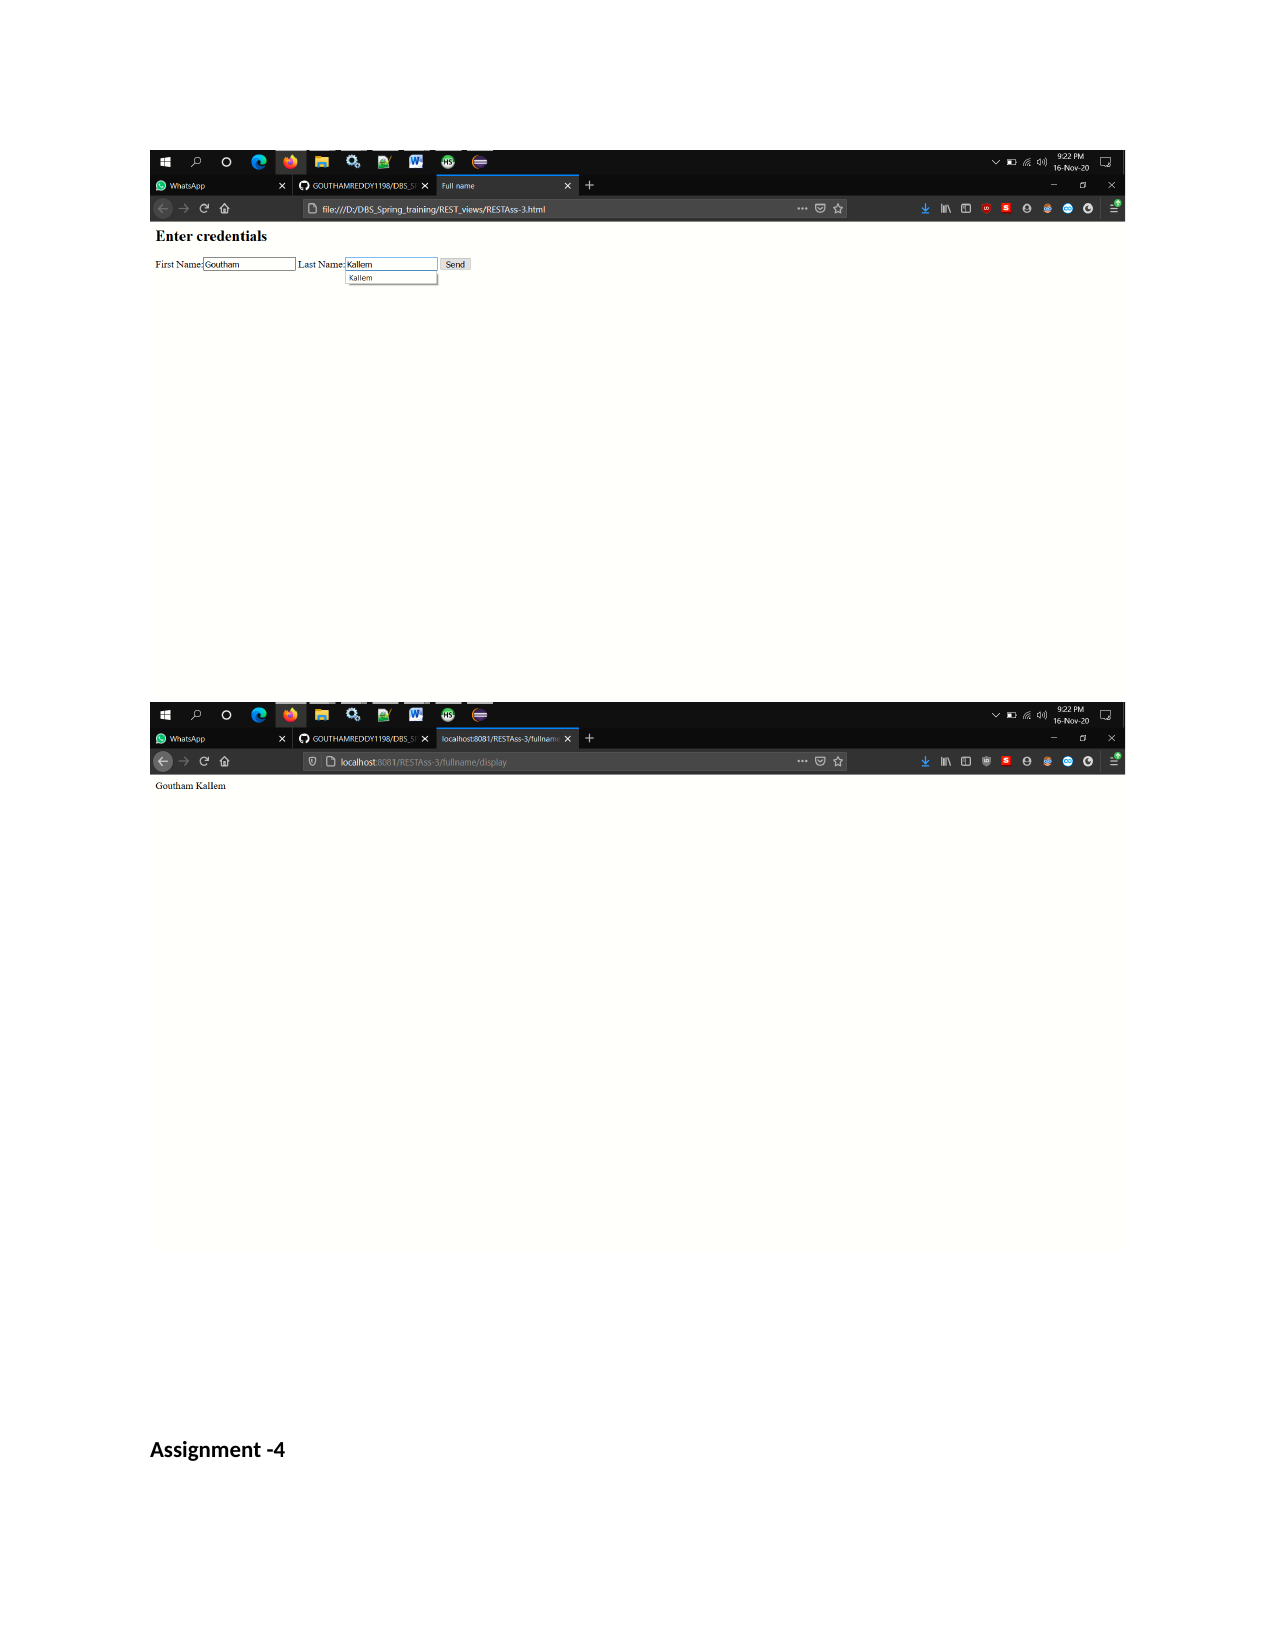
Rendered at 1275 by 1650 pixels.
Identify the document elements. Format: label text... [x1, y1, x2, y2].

text Assignment -4 [150, 1435, 1125, 1463]
picture [150, 702, 1125, 1251]
picture [150, 150, 1125, 699]
